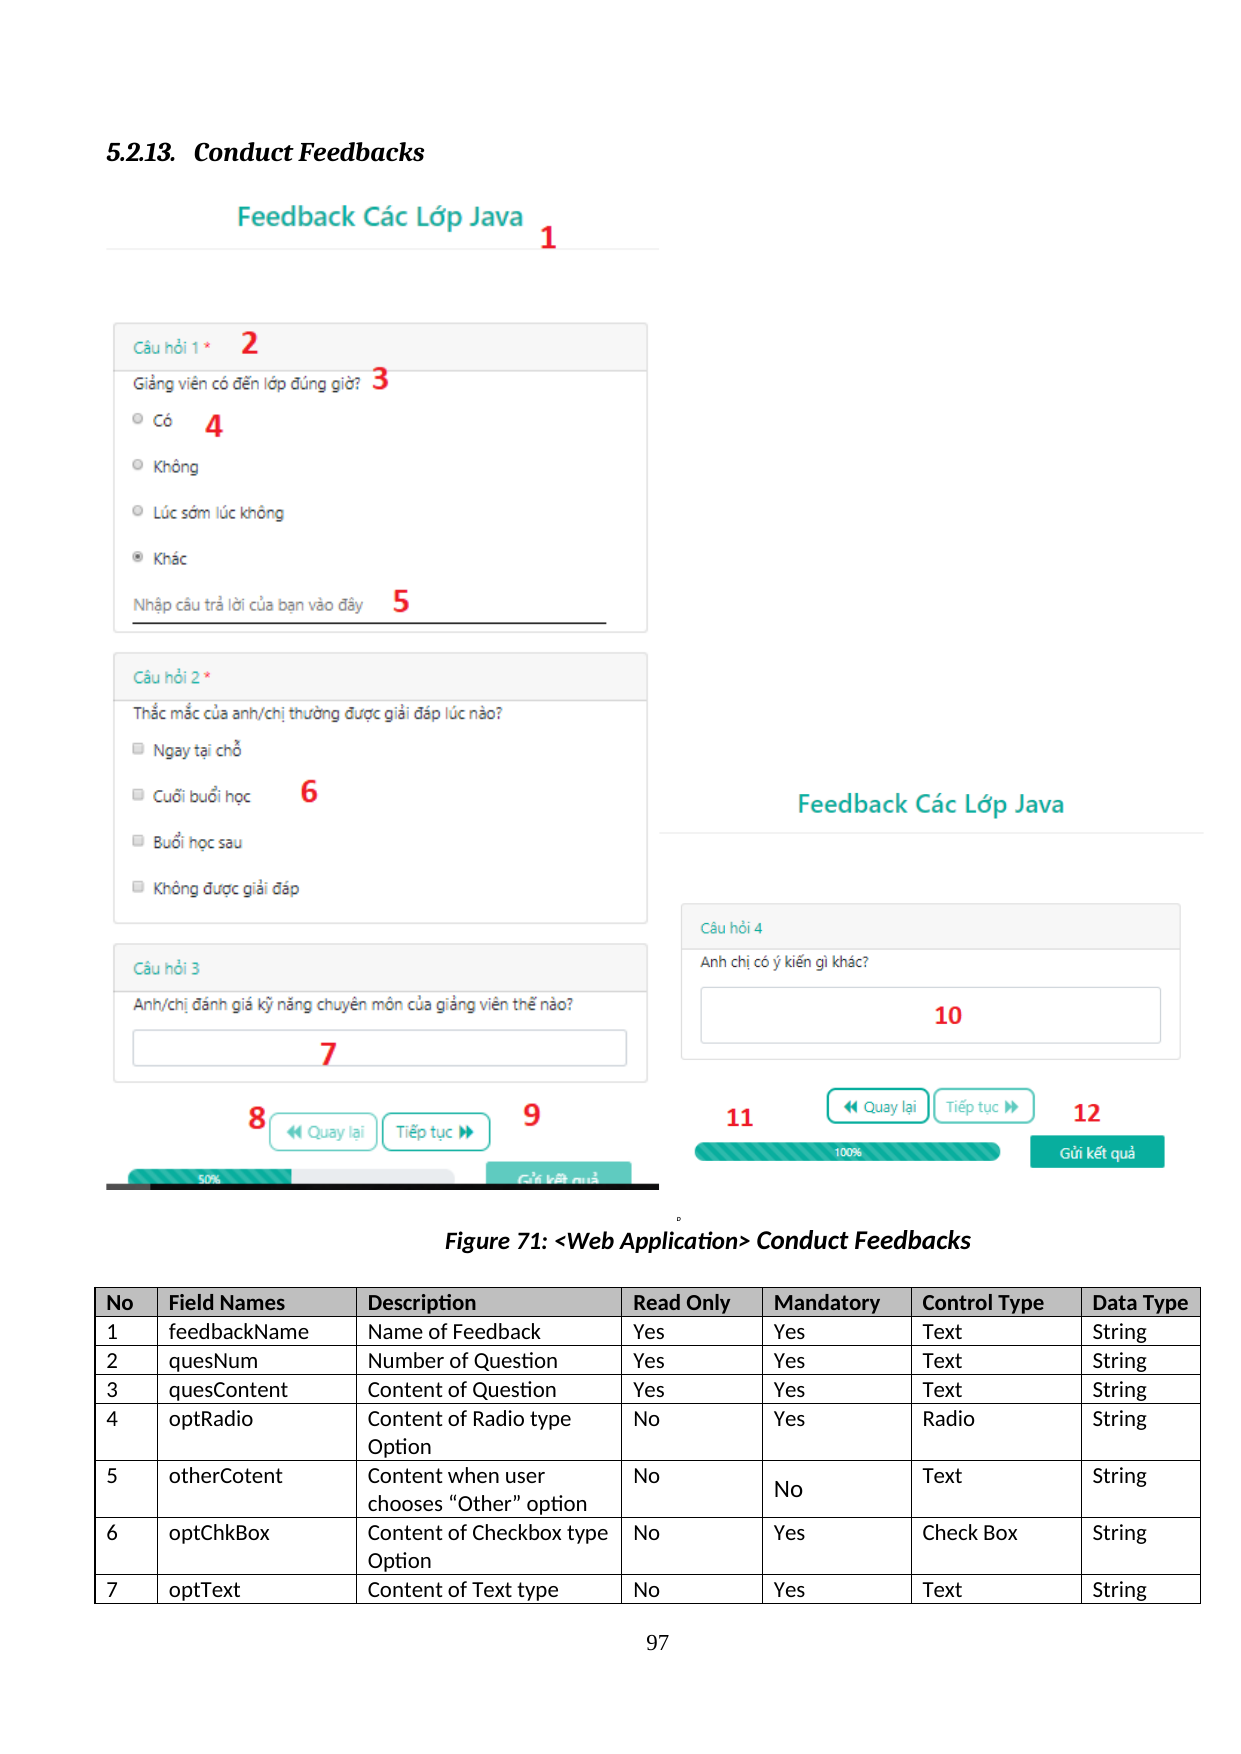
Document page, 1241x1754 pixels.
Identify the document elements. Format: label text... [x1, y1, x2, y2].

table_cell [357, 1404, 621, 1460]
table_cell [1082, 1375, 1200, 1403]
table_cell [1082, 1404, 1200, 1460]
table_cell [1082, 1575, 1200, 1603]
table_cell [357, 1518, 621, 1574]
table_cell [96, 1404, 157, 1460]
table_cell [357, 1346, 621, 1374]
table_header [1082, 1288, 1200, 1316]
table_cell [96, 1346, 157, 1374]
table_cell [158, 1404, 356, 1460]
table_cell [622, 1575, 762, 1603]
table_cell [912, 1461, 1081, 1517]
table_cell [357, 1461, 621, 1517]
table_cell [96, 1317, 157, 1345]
picture [106, 201, 1204, 1190]
list Conduct Feedbacks [106, 137, 1209, 169]
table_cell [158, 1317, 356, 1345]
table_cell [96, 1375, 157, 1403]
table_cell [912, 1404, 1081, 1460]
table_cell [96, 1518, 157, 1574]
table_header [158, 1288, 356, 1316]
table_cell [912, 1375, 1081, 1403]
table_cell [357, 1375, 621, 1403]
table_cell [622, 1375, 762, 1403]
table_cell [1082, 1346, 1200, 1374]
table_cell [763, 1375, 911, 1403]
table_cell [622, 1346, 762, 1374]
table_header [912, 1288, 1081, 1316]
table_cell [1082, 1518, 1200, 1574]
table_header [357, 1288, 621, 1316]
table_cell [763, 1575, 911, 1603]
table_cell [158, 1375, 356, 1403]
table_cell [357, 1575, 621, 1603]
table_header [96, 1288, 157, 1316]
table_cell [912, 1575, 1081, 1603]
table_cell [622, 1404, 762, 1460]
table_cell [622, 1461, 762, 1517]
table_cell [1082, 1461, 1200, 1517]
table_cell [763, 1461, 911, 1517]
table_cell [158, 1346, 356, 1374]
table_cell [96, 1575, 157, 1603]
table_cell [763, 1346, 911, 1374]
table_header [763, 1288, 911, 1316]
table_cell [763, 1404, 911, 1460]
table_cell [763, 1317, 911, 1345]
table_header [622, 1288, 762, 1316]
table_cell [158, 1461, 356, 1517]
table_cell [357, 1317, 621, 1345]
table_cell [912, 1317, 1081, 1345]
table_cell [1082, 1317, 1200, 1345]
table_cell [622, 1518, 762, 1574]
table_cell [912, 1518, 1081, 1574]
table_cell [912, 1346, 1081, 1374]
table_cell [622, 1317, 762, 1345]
text Figure 71: <Web Application> Conduct Feedbacks [207, 1223, 1209, 1256]
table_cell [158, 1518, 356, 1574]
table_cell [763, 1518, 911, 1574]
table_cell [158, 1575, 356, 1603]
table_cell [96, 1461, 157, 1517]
